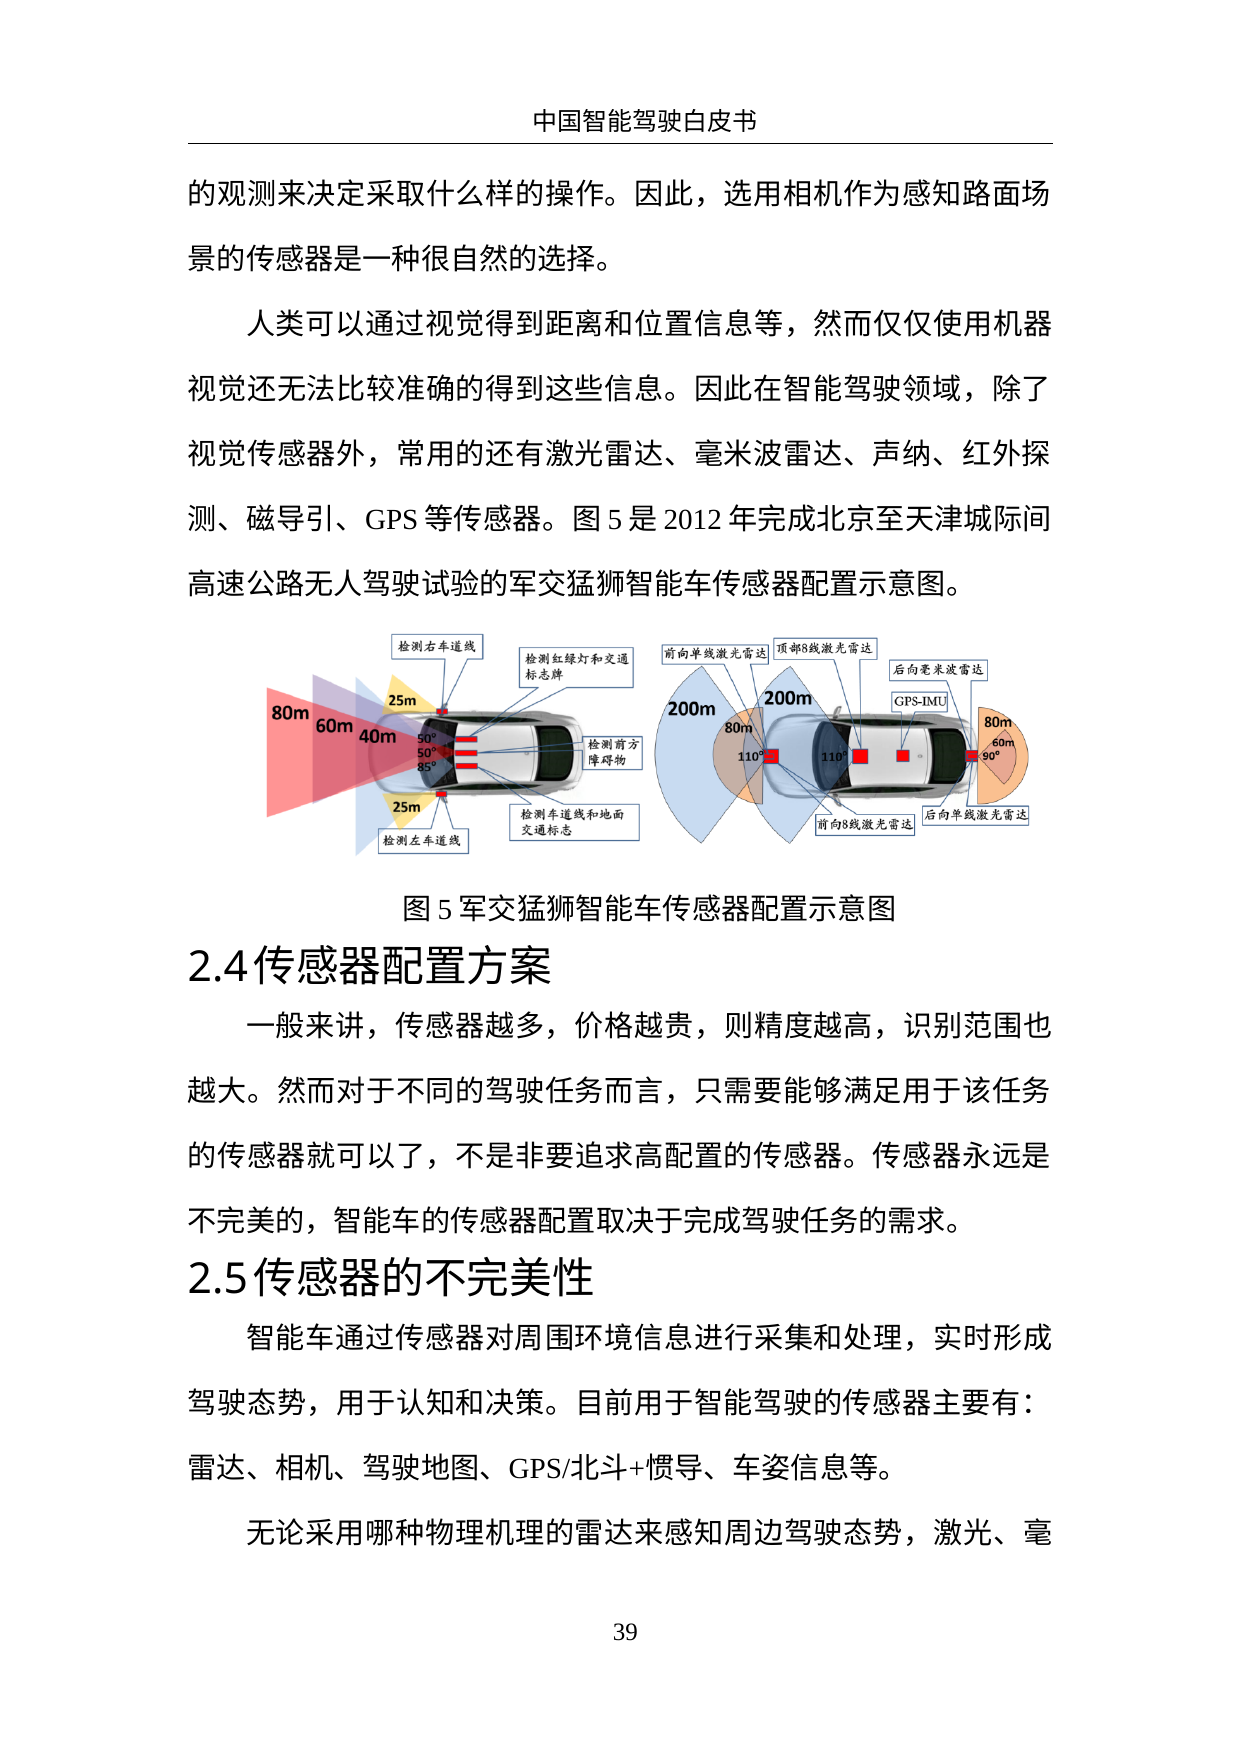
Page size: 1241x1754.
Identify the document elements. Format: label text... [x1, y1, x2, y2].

picture [260, 628, 1038, 861]
subtitle 传感器配置方案 [187, 939, 1053, 991]
text 一般来讲，传感器越多，价格越贵，则精度越高，识别范围也越大。然而对于不同的驾驶任务而言，只需要能够满足用于该任务的传感器就可以了，不是非要追求高配置的传感器。传感器永远是不完美的，智能车的传感器配置取决于完成驾驶任务的需求。 [187, 991, 1053, 1251]
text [187, 1498, 1053, 1563]
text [187, 159, 1053, 289]
subtitle 传感器的不完美性 [187, 1251, 1053, 1303]
text 智能车通过传感器对周围环境信息进行采集和处理，实时形成驾驶态势，用于认知和决策。目前用于智能驾驶的传感器主要有：雷达、相机、驾驶地图、GPS/北斗+惯导、车姿信息等。 [187, 1303, 1053, 1498]
